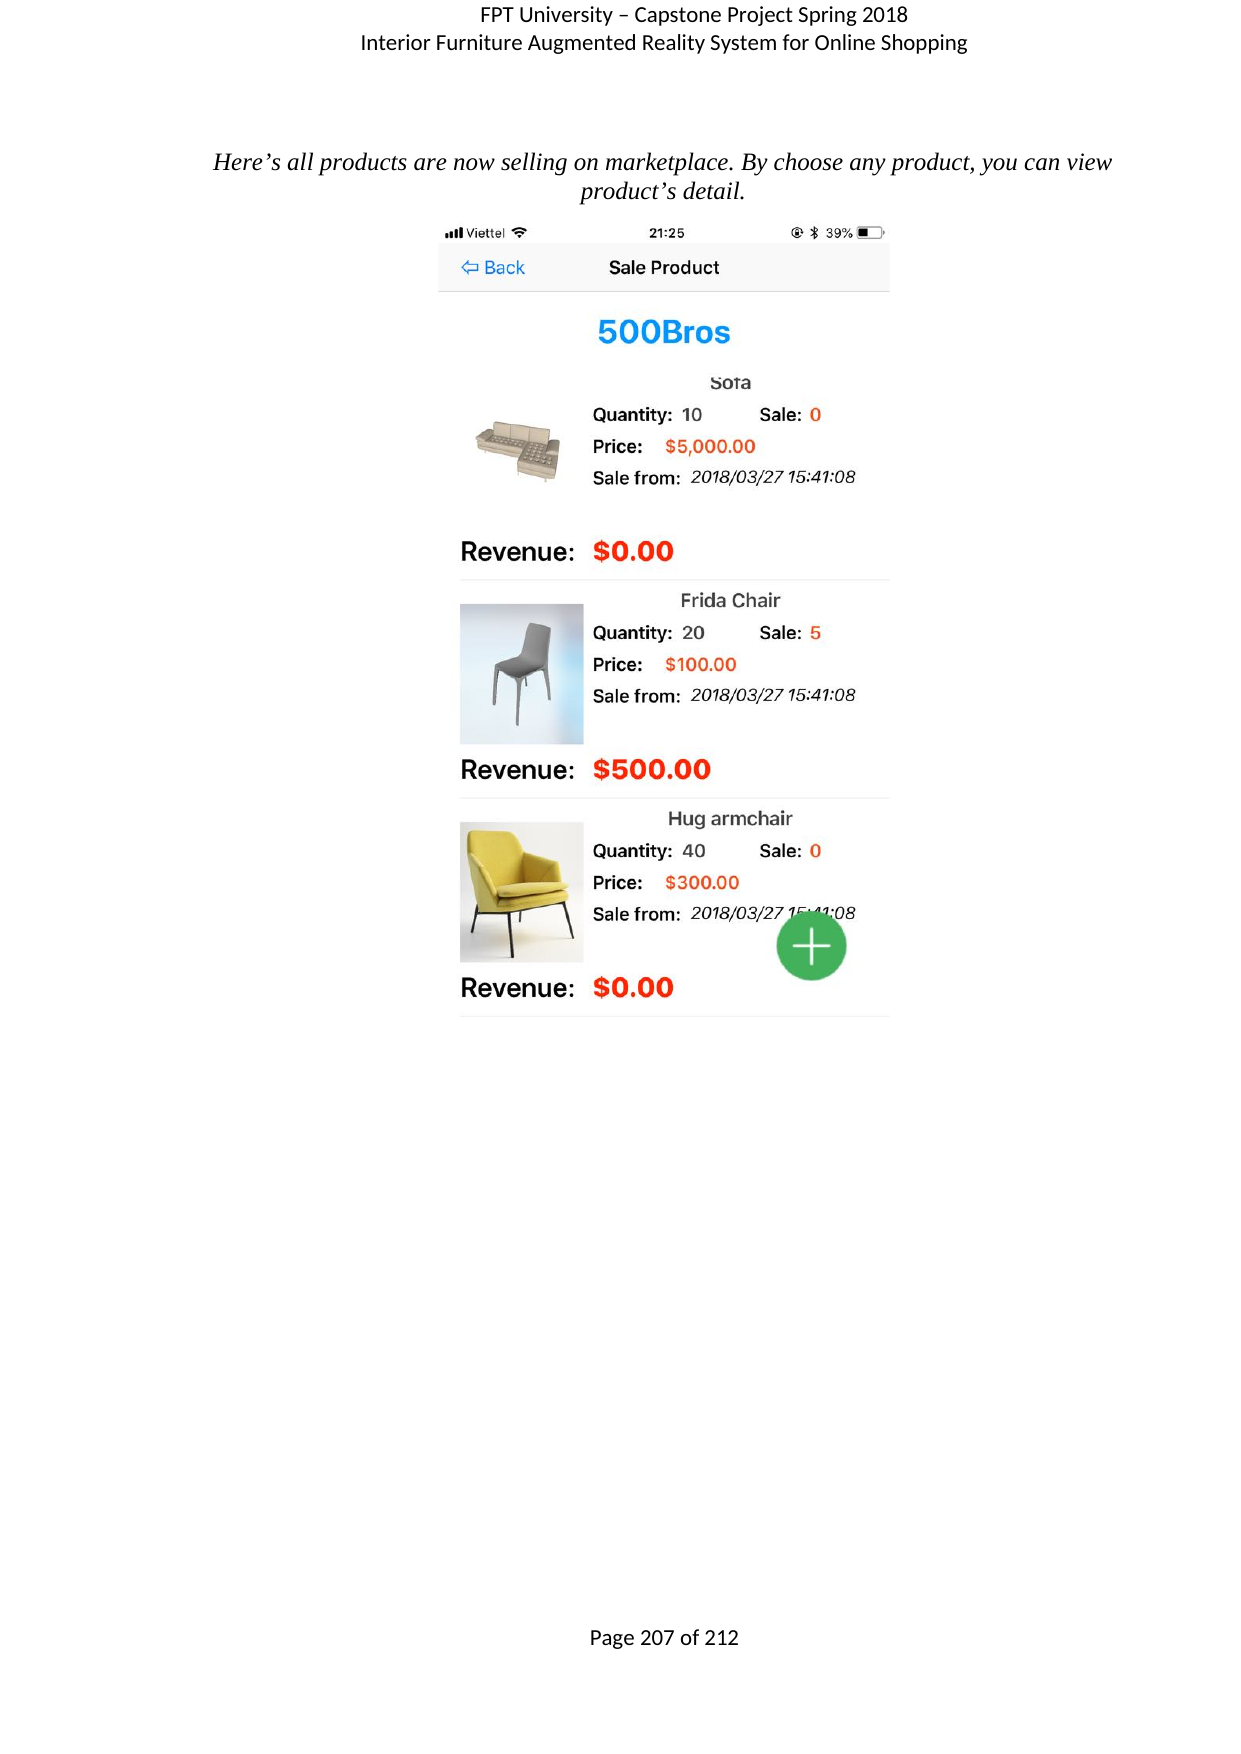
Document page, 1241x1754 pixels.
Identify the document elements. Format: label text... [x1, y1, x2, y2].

picture [438, 221, 890, 1024]
subtitle Here’s all products are now selling on marketplace. By choose any product, you can view product’s detail. [207, 147, 1121, 204]
